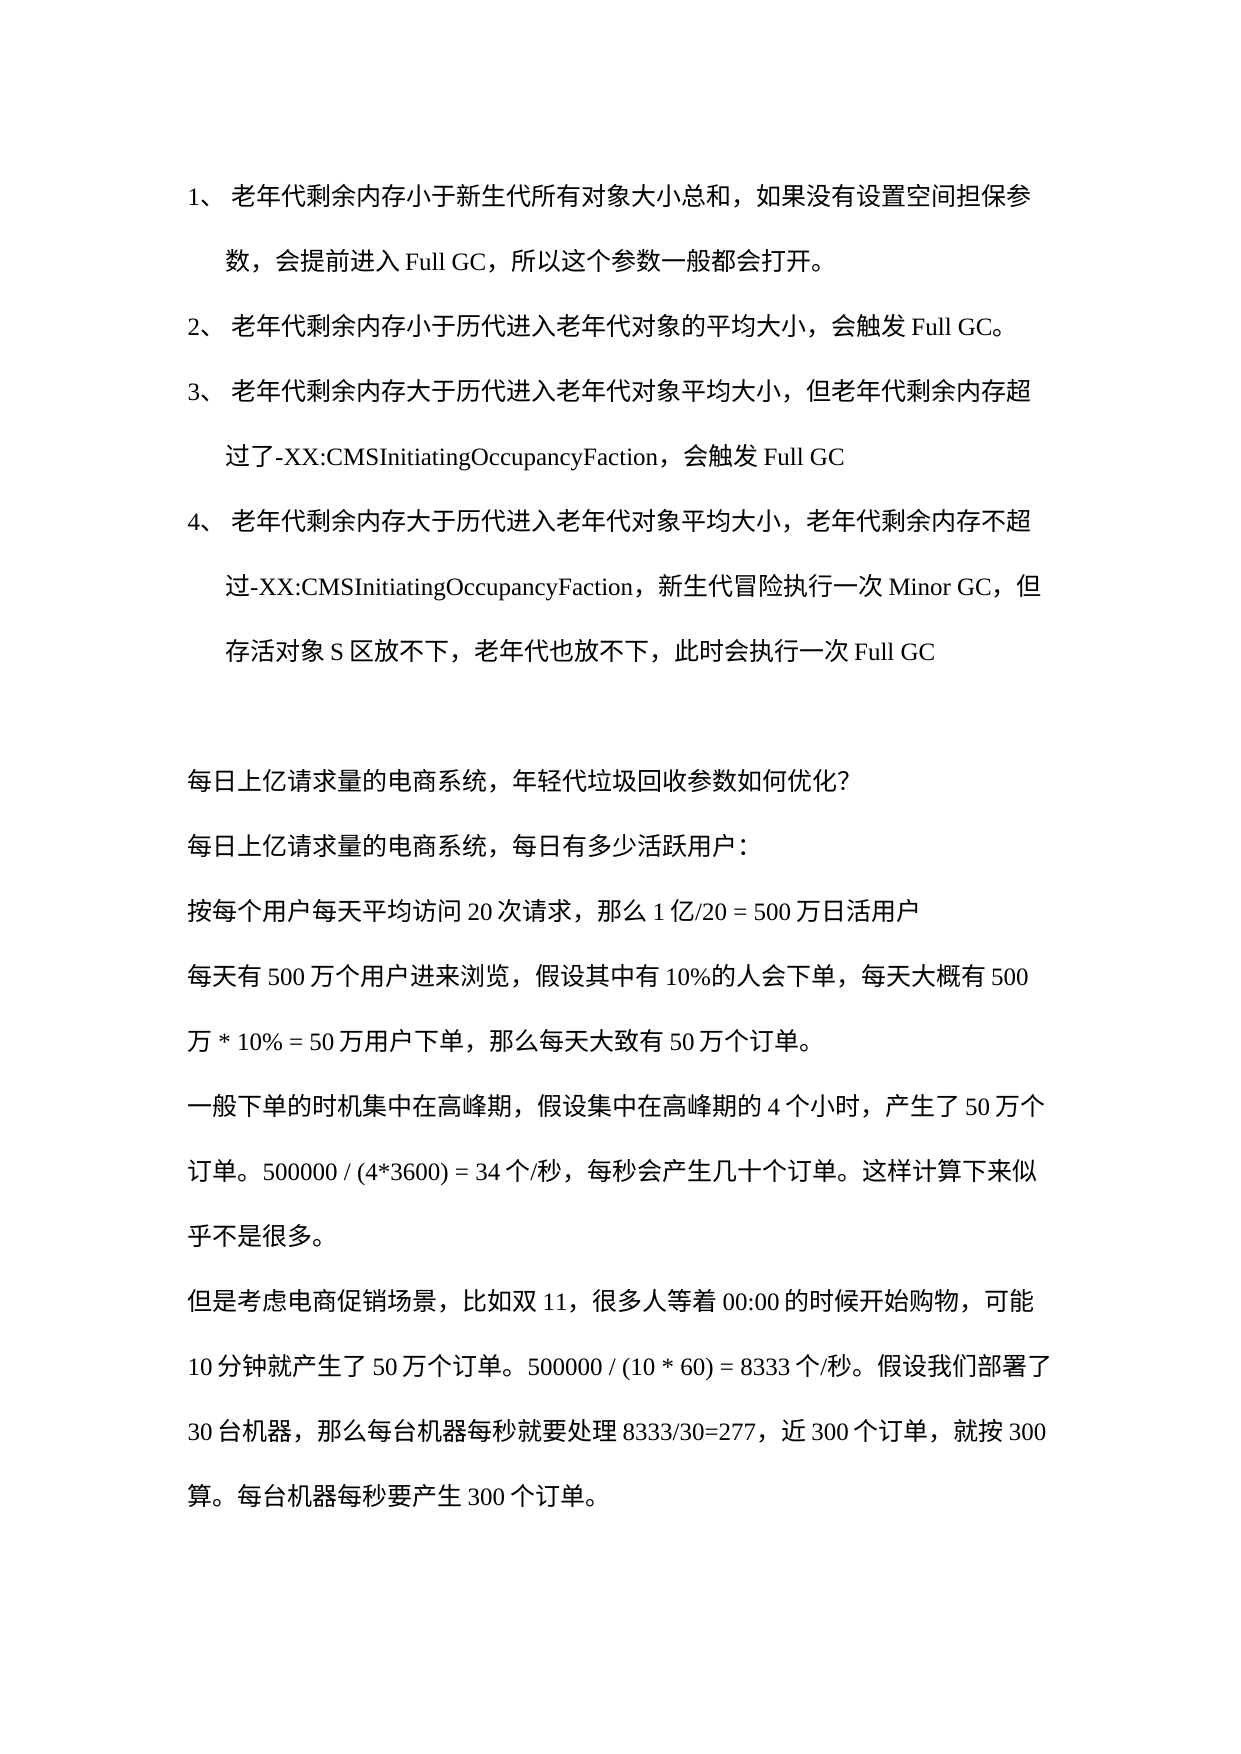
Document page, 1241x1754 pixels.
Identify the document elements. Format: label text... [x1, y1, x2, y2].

list 老年代剩余内存大于历代进入老年代对象平均大小，老年代剩余内存不超过-XX:CMSInitiatingOccupancyFaction，新生代冒险执行一次Minor GC，但存活对象S区放不下，老年代也放不下，此时会执行一次Full GC [187, 487, 1053, 682]
text 但是考虑电商促销场景，比如双11，很多人等着00:00的时候开始购物，可能10分钟就产生了50万个订单。500000 / (10 * 60) = 8333个/秒。假设我们部署了30台机器，那么每台机器每秒就要处理8333/30=277，近300个订单，就按300算。每台机器每秒要产生300个订单。 [187, 1267, 1053, 1527]
text 按每个用户每天平均访问20次请求，那么1亿/20 = 500万日活用户 [187, 877, 1053, 942]
text 一般下单的时机集中在高峰期，假设集中在高峰期的4个小时，产生了50万个订单。500000 / (4*3600) = 34个/秒，每秒会产生几十个订单。这样计算下来似乎不是很多。 [187, 1072, 1053, 1267]
list 老年代剩余内存大于历代进入老年代对象平均大小，但老年代剩余内存超过了-XX:CMSInitiatingOccupancyFaction，会触发Full GC [187, 357, 1053, 487]
text 每日上亿请求量的电商系统，每日有多少活跃用户： [187, 812, 1053, 877]
text 每日上亿请求量的电商系统，年轻代垃圾回收参数如何优化？ [187, 747, 1053, 812]
list 老年代剩余内存小于历代进入老年代对象的平均大小，会触发Full GC。 [187, 292, 1053, 357]
text 每天有500万个用户进来浏览，假设其中有10%的人会下单，每天大概有500万 * 10% = 50万用户下单，那么每天大致有50万个订单。 [187, 942, 1053, 1072]
list 老年代剩余内存小于新生代所有对象大小总和，如果没有设置空间担保参数，会提前进入Full GC，所以这个参数一般都会打开。 [187, 162, 1053, 292]
